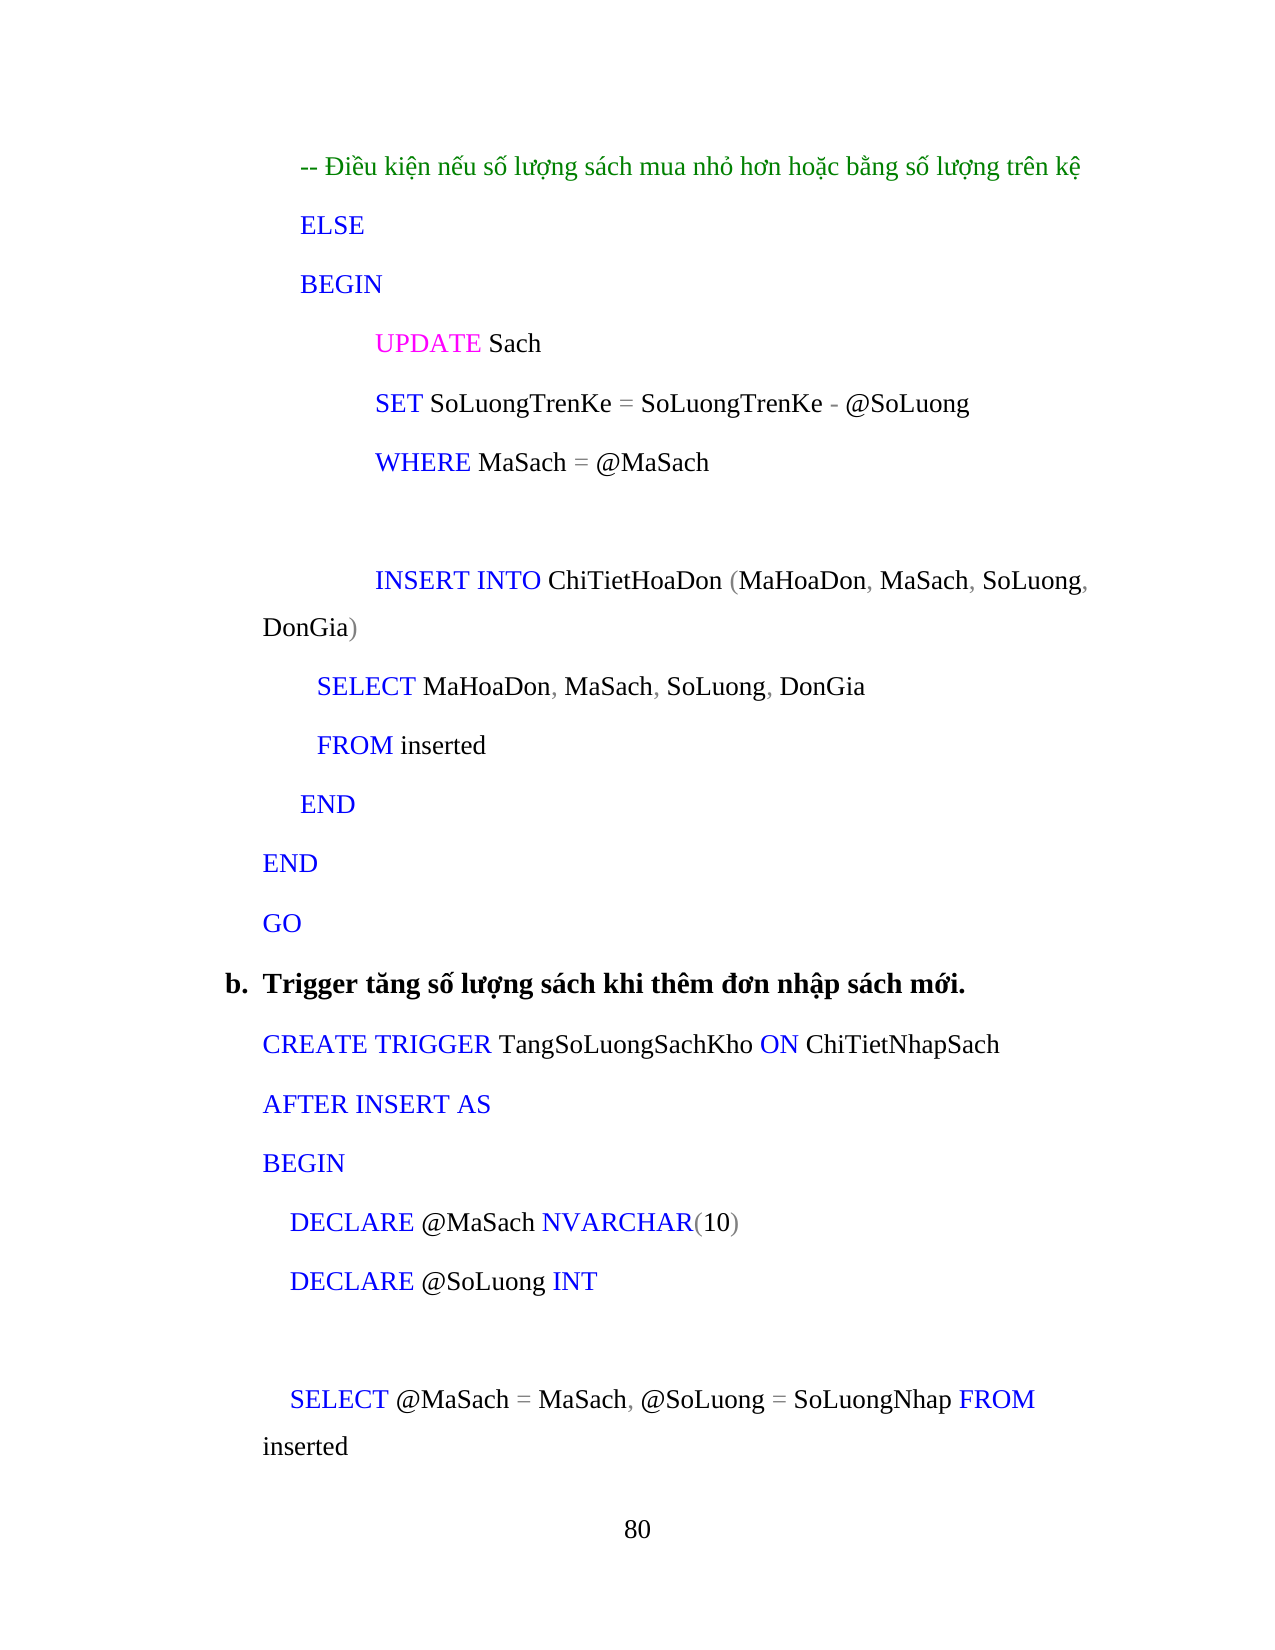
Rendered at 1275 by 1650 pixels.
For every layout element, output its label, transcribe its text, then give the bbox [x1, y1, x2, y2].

text END [262, 788, 1125, 819]
text DECLARE @MaSach NVARCHAR(10) [262, 1206, 1125, 1237]
text BEGIN [262, 1147, 1125, 1178]
text AFTER INSERT AS [262, 1088, 1125, 1119]
text INSERT INTO ChiTietHoaDon (MaHoaDon, MaSach, SoLuong, DonGia) [262, 564, 1125, 642]
text FROM inserted [262, 729, 1125, 760]
text SELECT MaHoaDon, MaSach, SoLuong, DonGia [262, 670, 1125, 701]
text CREATE TRIGGER TangSoLuongSachKho ON ChiTietNhapSach [262, 1029, 1125, 1060]
text SET SoLuongTrenKe = SoLuongTrenKe - @SoLuong [262, 387, 1125, 418]
text BEGIN [262, 268, 1125, 299]
text GO [262, 907, 1125, 938]
text SELECT @MaSach = MaSach, @SoLuong = SoLuongNhap FROM inserted [262, 1384, 1125, 1461]
text UPDATE Sach [262, 327, 1125, 359]
list Trigger tăng số lượng sách khi thêm đơn nhập sách mới. [225, 966, 1125, 999]
text -- Điều kiện nếu số lượng sách mua nhỏ hơn hoặc bằng số lượng trên kệ [262, 150, 1125, 181]
text DECLARE @SoLuong INT [262, 1265, 1125, 1296]
text END [262, 847, 1125, 879]
text ELSE [262, 209, 1125, 240]
text WHERE MaSach = @MaSach [262, 446, 1125, 477]
